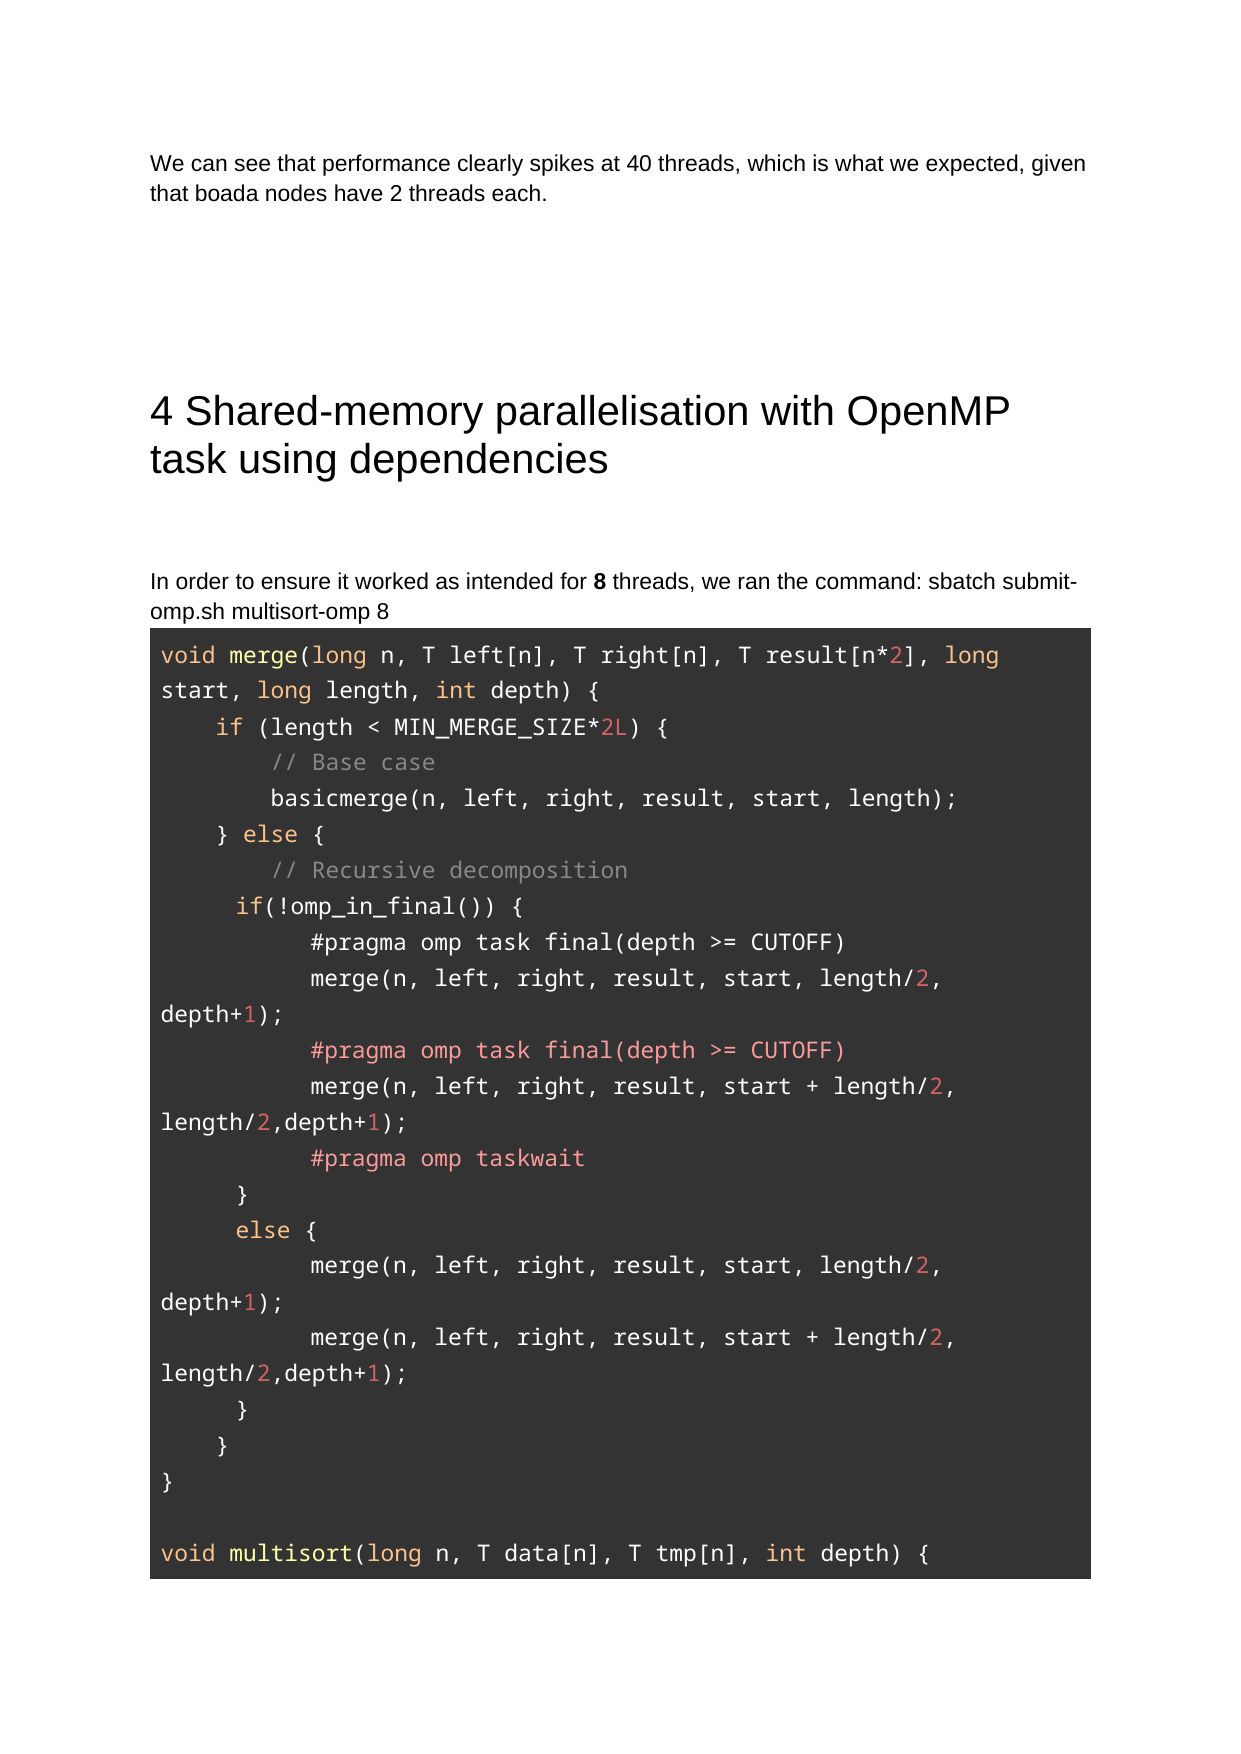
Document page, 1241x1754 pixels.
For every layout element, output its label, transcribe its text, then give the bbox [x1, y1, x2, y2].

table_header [150, 628, 1091, 1579]
subtitle 4 Shared-memory parallelisation with OpenMP task using dependencies [150, 386, 1090, 482]
text In order to ensure it worked as intended for 8 threads, we ran the command: sbatch submit-omp.sh multisort-omp 8 [150, 568, 1090, 624]
text We can see that performance clearly spikes at 40 threads, which is what we expected, given that boada nodes have 2 threads each. [150, 150, 1090, 207]
